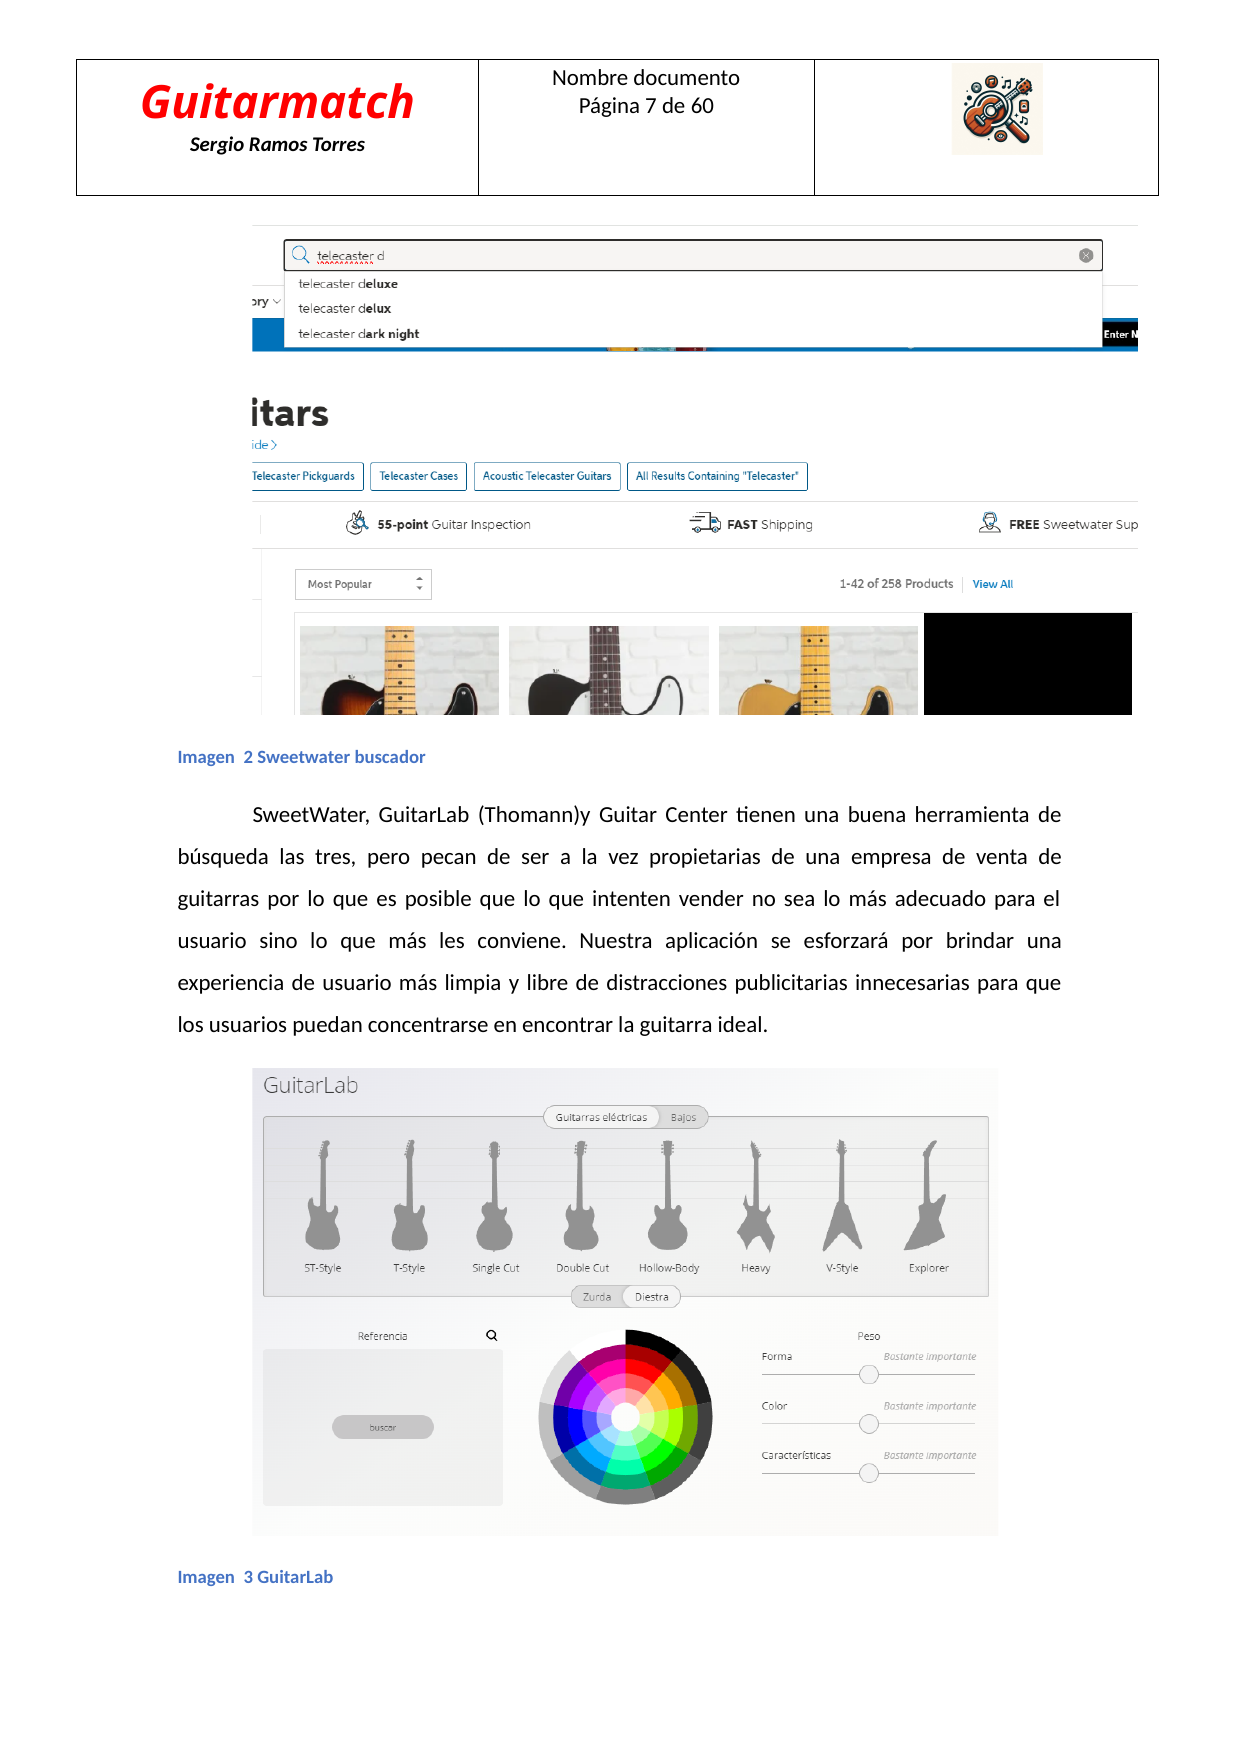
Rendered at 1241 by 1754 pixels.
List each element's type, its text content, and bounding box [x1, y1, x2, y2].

text SweetWater, GuitarLab (Thomann)y Guitar Center tienen una buena herramienta de búsqueda las tres, pero pecan de ser a la vez propietarias de una empresa de venta de guitarras por lo que es posible que lo que intenten vender no sea lo más adecuado para el usuario sino lo que más les conviene. Nuestra aplicación se esforzará por brindar una experiencia de usuario más limpia y libre de distracciones publicitarias innecesarias para que los usuarios puedan concentrarse en encontrar la guitarra ideal. [177, 800, 1063, 1038]
text Imagen 2 Sweetwater buscador [177, 745, 1063, 768]
text Imagen 3 GuitarLab [177, 1566, 1063, 1589]
picture [252, 1068, 999, 1536]
picture [951, 63, 1043, 155]
picture [252, 223, 1138, 715]
